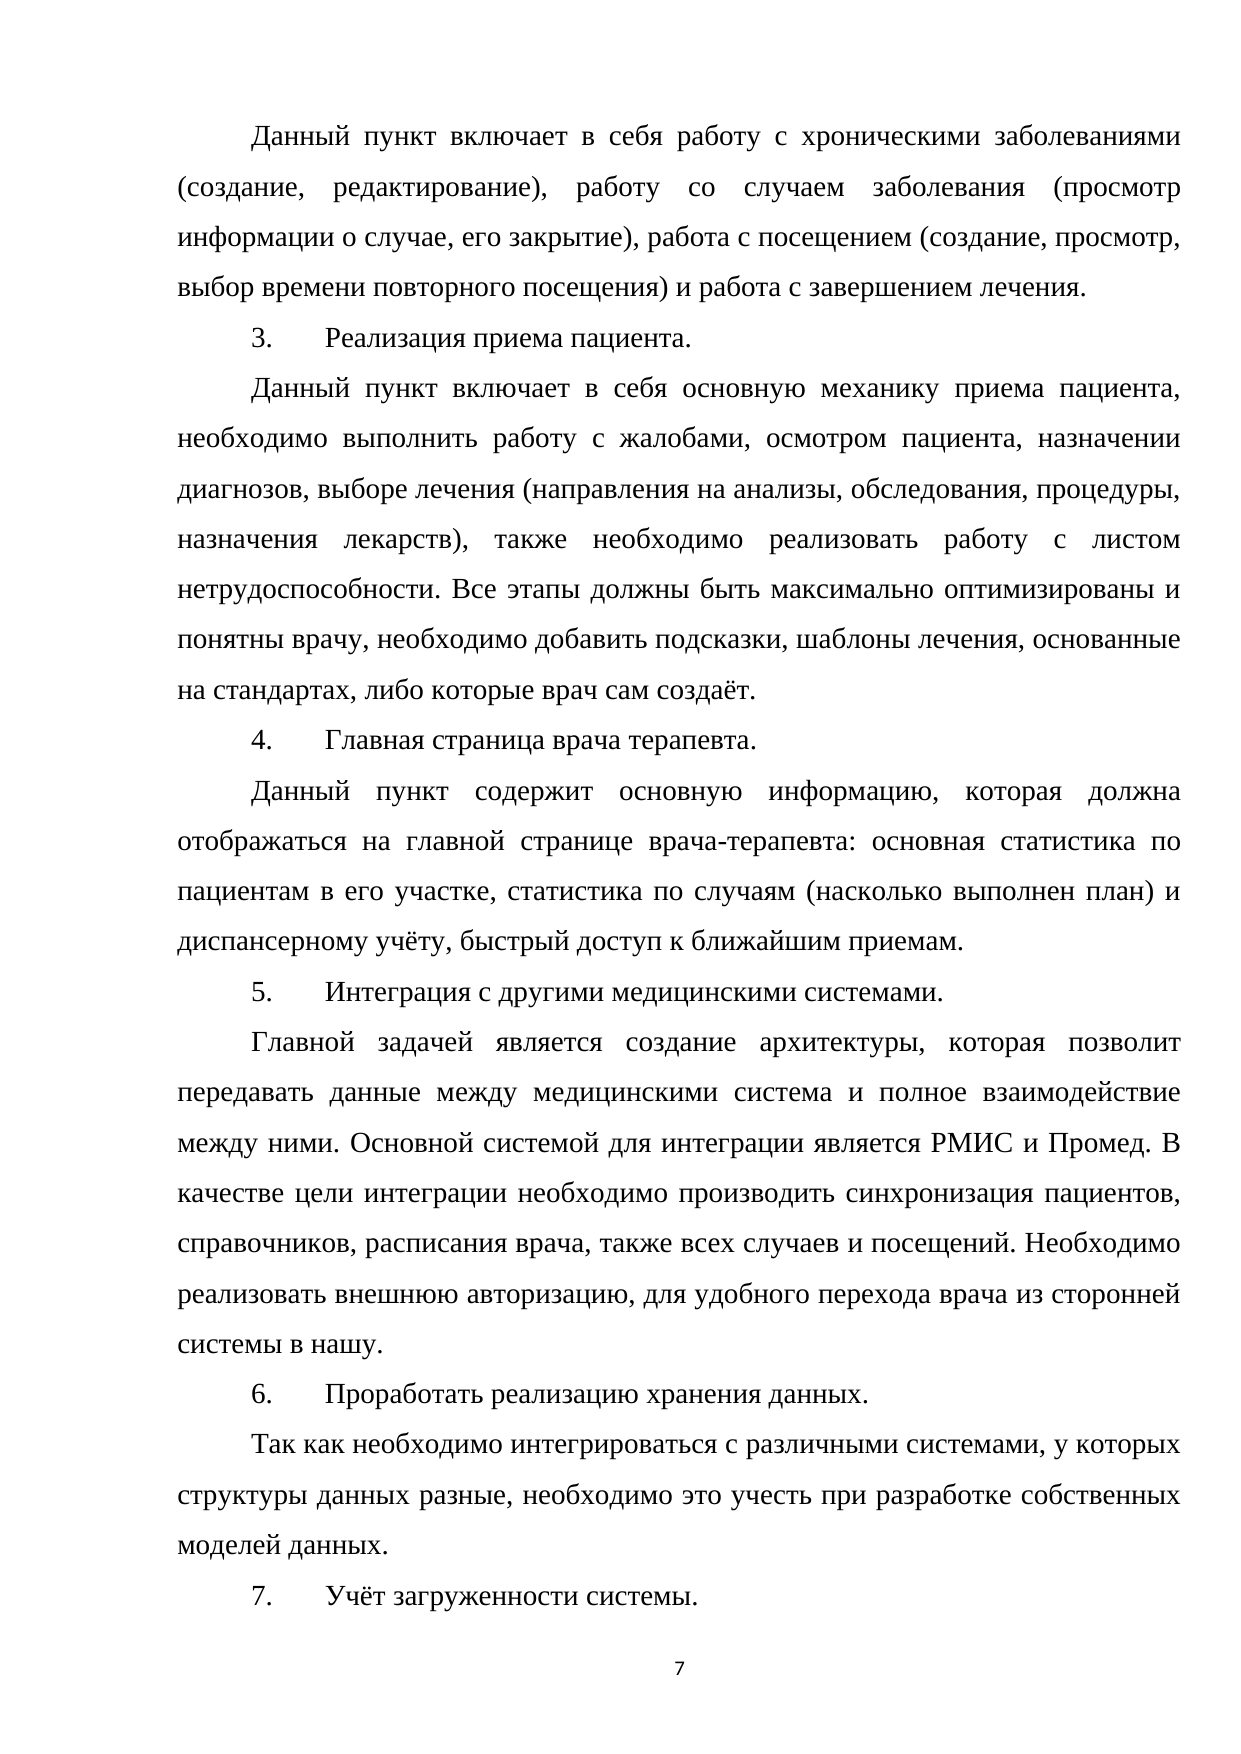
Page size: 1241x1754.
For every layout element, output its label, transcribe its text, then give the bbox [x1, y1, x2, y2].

text Данный пункт содержит основную информацию, которая должна отображаться на главной странице врача-терапевта: основная статистика по пациентам в его участке, статистика по случаям (насколько выполнен план) и диспансерному учёту, быстрый доступ к ближайшим приемам. [177, 773, 1182, 957]
text 3. Реализация приема пациента. [177, 320, 1182, 353]
text 7. Учёт загруженности системы. [177, 1578, 1182, 1611]
text 5. Интеграция с другими медицинскими системами. [177, 974, 1182, 1007]
text 6. Проработать реализацию хранения данных. [177, 1376, 1182, 1410]
text 4. Главная страница врача терапевта. [177, 722, 1182, 756]
text Данный пункт включает в себя работу с хроническими заболеваниями (создание, редактирование), работу со случаем заболевания (просмотр информации о случае, его закрытие), работа с посещением (создание, просмотр, выбор времени повторного посещения) и работа с завершением лечения. [177, 118, 1182, 303]
text Данный пункт включает в себя основную механику приема пациента, необходимо выполнить работу с жалобами, осмотром пациента, назначении диагнозов, выборе лечения (направления на анализы, обследования, процедуры, назначения лекарств), также необходимо реализовать работу с листом нетрудоспособности. Все этапы должны быть максимально оптимизированы и понятны врачу, необходимо добавить подсказки, шаблоны лечения, основанные на стандартах, либо которые врач сам создаёт. [177, 370, 1182, 706]
text Так как необходимо интегрироваться с различными системами, у которых структуры данных разные, необходимо это учесть при разработке собственных моделей данных. [177, 1427, 1182, 1561]
text Главной задачей является создание архитектуры, которая позволит передавать данные между медицинскими система и полное взаимодействие между ними. Основной системой для интеграции является РМИС и Промед. В качестве цели интеграции необходимо производить синхронизация пациентов, справочников, расписания врача, также всех случаев и посещений. Необходимо реализовать внешнюю авторизацию, для удобного перехода врача из сторонней системы в нашу. [177, 1024, 1182, 1359]
